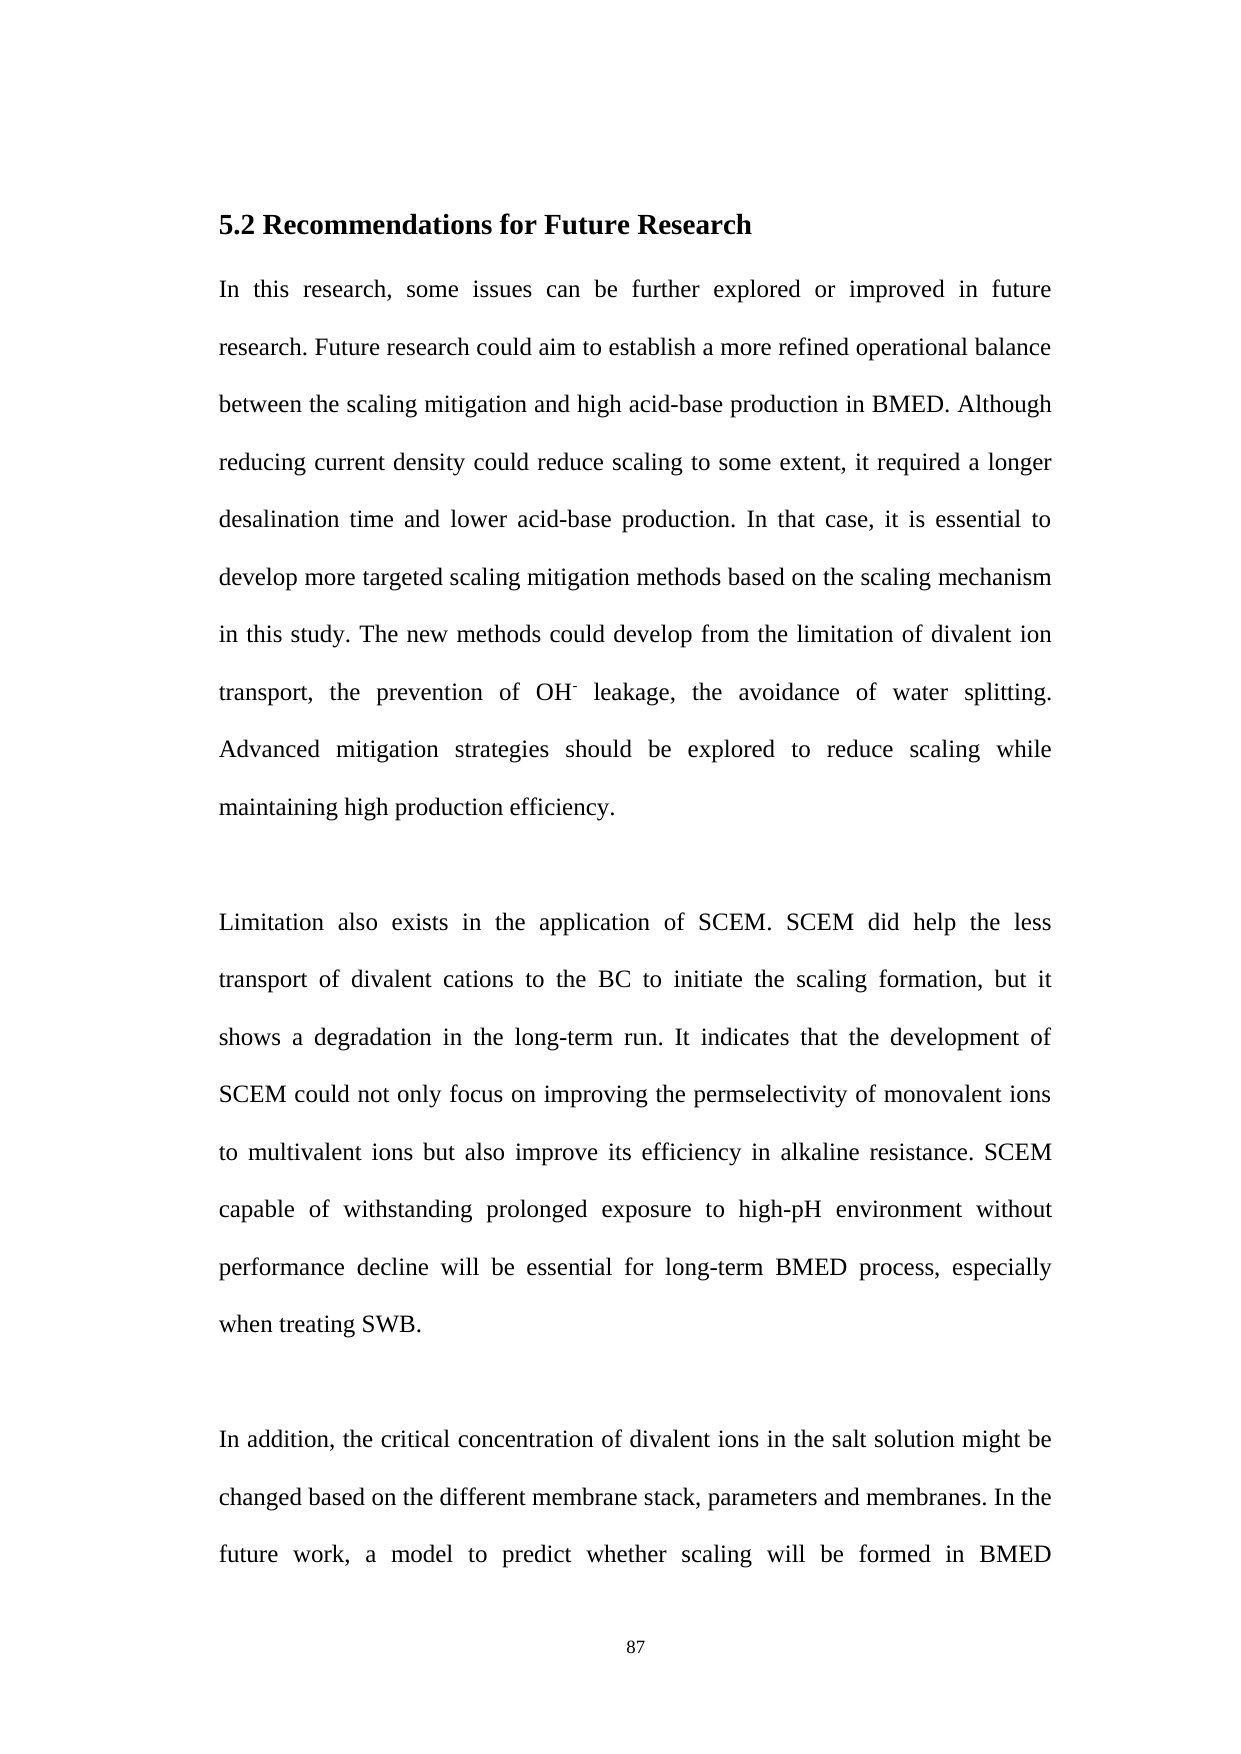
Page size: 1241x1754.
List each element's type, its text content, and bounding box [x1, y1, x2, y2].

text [218, 1424, 1053, 1568]
text 5.2 Recommendations for Future Research [218, 207, 1053, 241]
text In this research, some issues can be further explored or improved in future research. Future research could aim to establish a more refined operational balance between the scaling mitigation and high acid-base production in BMED. Although reducing current density could reduce scaling to some extent, it required a longer desalination time and lower acid-base production. In that case, it is essential to develop more targeted scaling mitigation methods based on the scaling mechanism in this study. The new methods could develop from the limitation of divalent ion transport, the prevention of OH- leakage, the avoidance of water splitting. Advanced mitigation strategies should be explored to reduce scaling while maintaining high production efficiency. [218, 274, 1053, 821]
text Limitation also exists in the application of SCEM. SCEM did help the less transport of divalent cations to the BC to initiate the scaling formation, but it shows a degradation in the long-term run. It indicates that the development of SCEM could not only focus on improving the permselectivity of monovalent ions to multivalent ions but also improve its efficiency in alkaline resistance. SCEM capable of withstanding prolonged exposure to high-pH environment without performance decline will be essential for long-term BMED process, especially when treating SWB. [218, 907, 1053, 1338]
